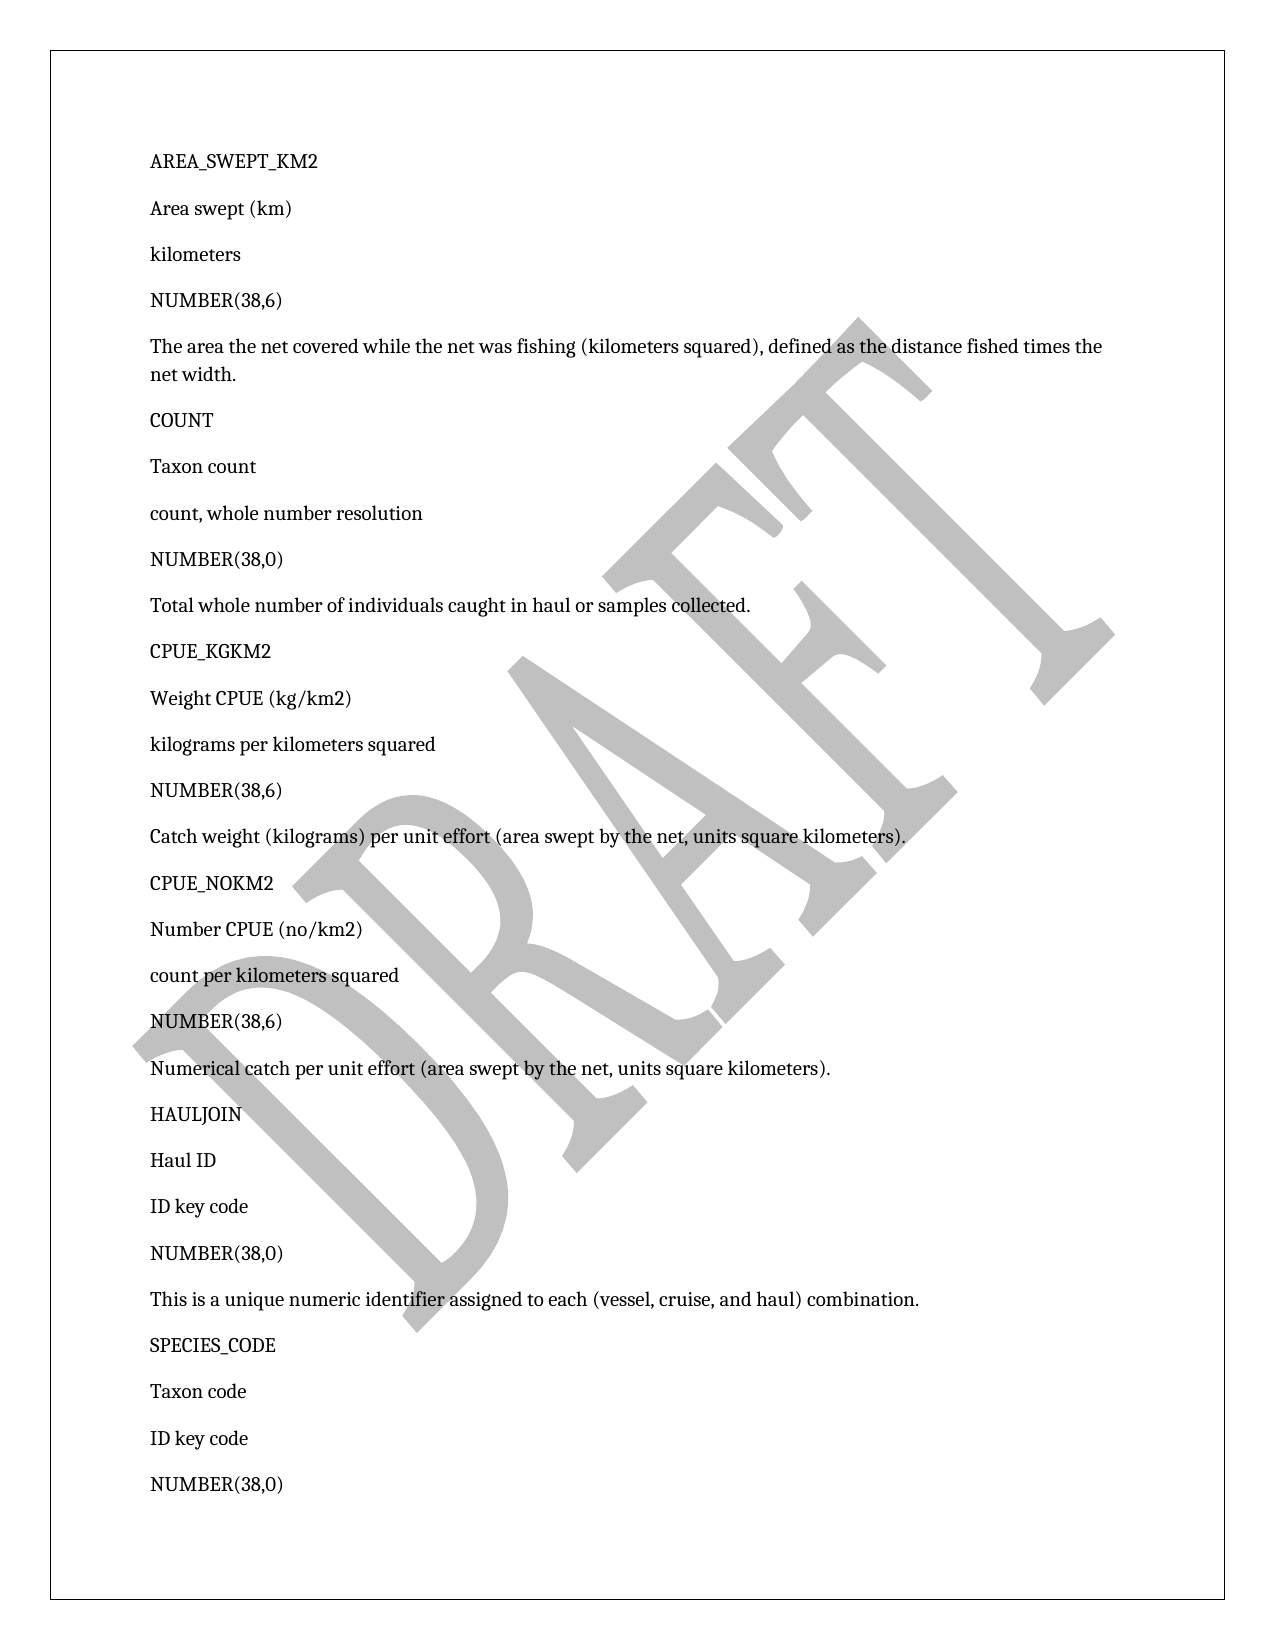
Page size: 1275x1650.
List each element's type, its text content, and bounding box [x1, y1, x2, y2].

text SPECIES_CODE [150, 1334, 1125, 1358]
text AREA_SWEPT_KM2 [150, 150, 1125, 174]
text Numerical catch per unit effort (area swept by the net, units square kilometers). [150, 1056, 1125, 1080]
text The area the net covered while the net was fishing (kilometers squared), defined as the distance fished times the net width. [150, 335, 1125, 386]
text ID key code [150, 1195, 1125, 1219]
text ID key code [150, 1426, 1125, 1450]
text NUMBER(38,6) [150, 779, 1125, 803]
text NUMBER(38,6) [150, 289, 1125, 313]
text Taxon code [150, 1380, 1125, 1404]
text Taxon count [150, 455, 1125, 479]
text CPUE_KGKM2 [150, 640, 1125, 664]
text NUMBER(38,0) [150, 547, 1125, 571]
text Area swept (km) [150, 196, 1125, 220]
text count, whole number resolution [150, 501, 1125, 525]
text CPUE_NOKM2 [150, 871, 1125, 895]
text Total whole number of individuals caught in haul or samples collected. [150, 594, 1125, 618]
text NUMBER(38,0) [150, 1472, 1125, 1496]
text COUNT [150, 409, 1125, 433]
text Catch weight (kilograms) per unit effort (area swept by the net, units square kilometers). [150, 825, 1125, 849]
text kilometers [150, 242, 1125, 266]
text kilograms per kilometers squared [150, 732, 1125, 756]
text Haul ID [150, 1149, 1125, 1173]
text NUMBER(38,6) [150, 1010, 1125, 1034]
text count per kilometers squared [150, 964, 1125, 988]
text HAULJOIN [150, 1102, 1125, 1126]
text Number CPUE (no/km2) [150, 917, 1125, 941]
text NUMBER(38,0) [150, 1241, 1125, 1265]
text This is a unique numeric identifier assigned to each (vessel, cruise, and haul) combination. [150, 1287, 1125, 1311]
text Weight CPUE (kg/km2) [150, 686, 1125, 710]
